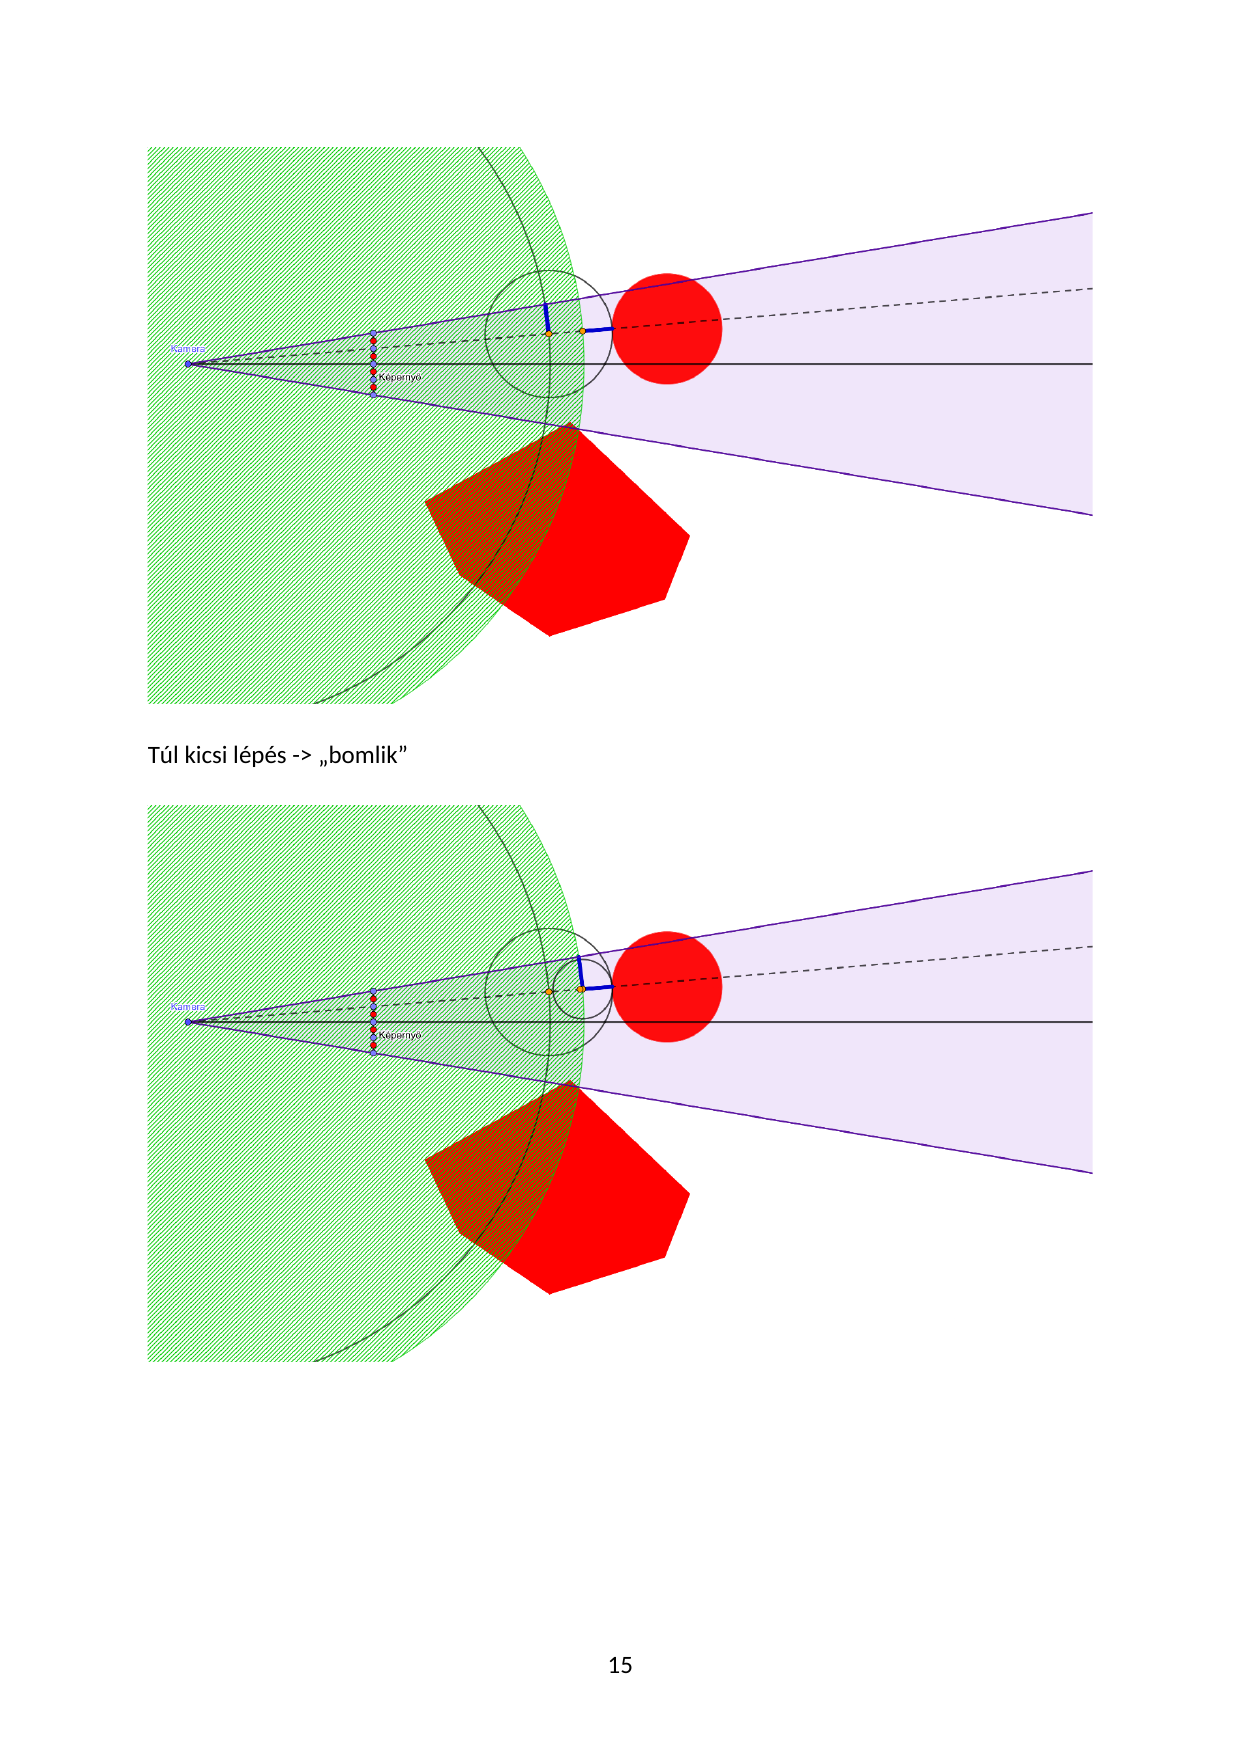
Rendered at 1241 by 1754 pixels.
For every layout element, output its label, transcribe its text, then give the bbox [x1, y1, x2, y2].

text Túl kicsi lépés -> „bomlik” [148, 739, 1092, 770]
picture [147, 805, 1093, 1362]
picture [147, 147, 1093, 704]
